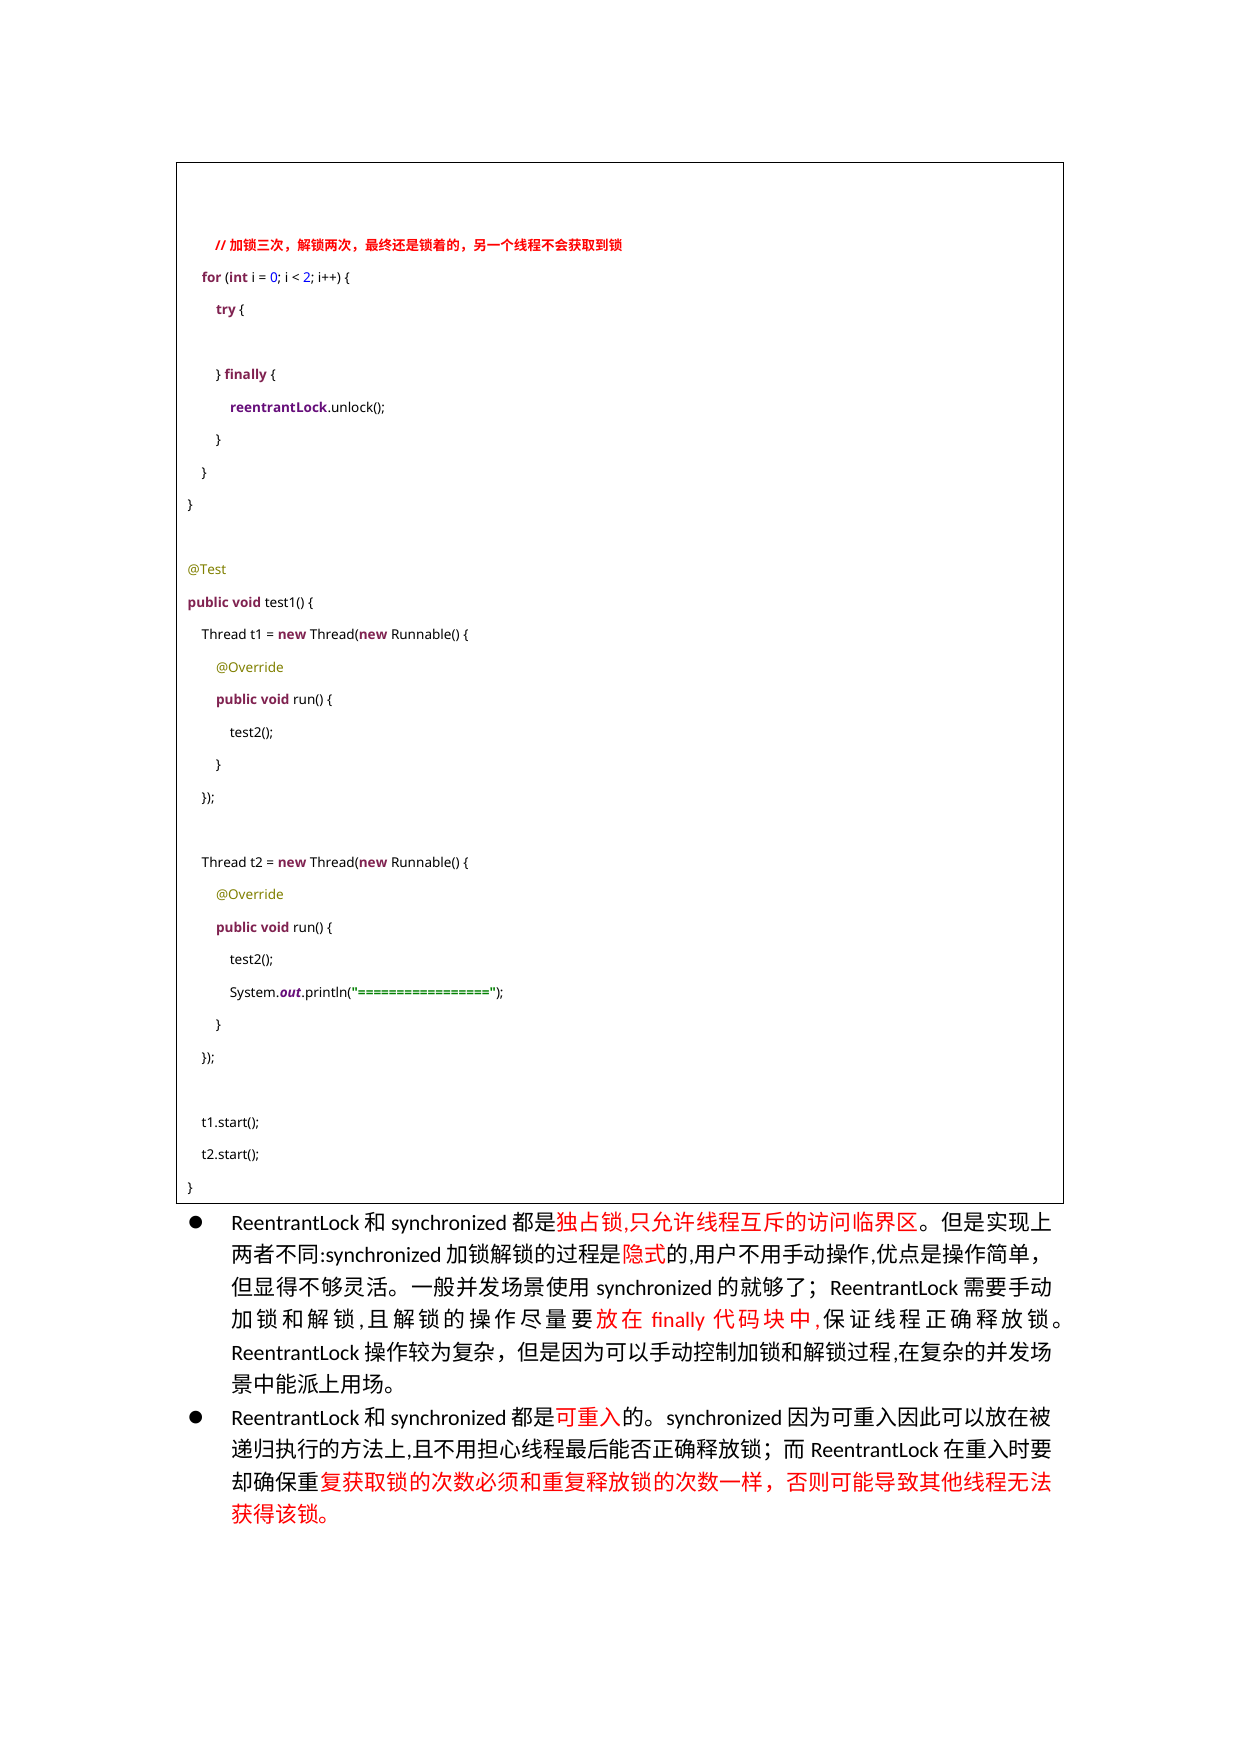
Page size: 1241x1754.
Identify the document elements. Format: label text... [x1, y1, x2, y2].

list ReentrantLock和synchronized都是独占锁,只允许线程互斥的访问临界区。但是实现上两者不同:synchronized加锁解锁的过程是隐式的,用户不用手动操作,优点是操作简单，但显得不够灵活。一般并发场景使用synchronized的就够了；ReentrantLock需要手动加锁和解锁,且解锁的操作尽量要放在finally代码块中,保证线程正确释放锁。ReentrantLock操作较为复杂，但是因为可以手动控制加锁和解锁过程,在复杂的并发场景中能派上用场。 [187, 1302, 1053, 1497]
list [187, 1497, 1053, 1562]
